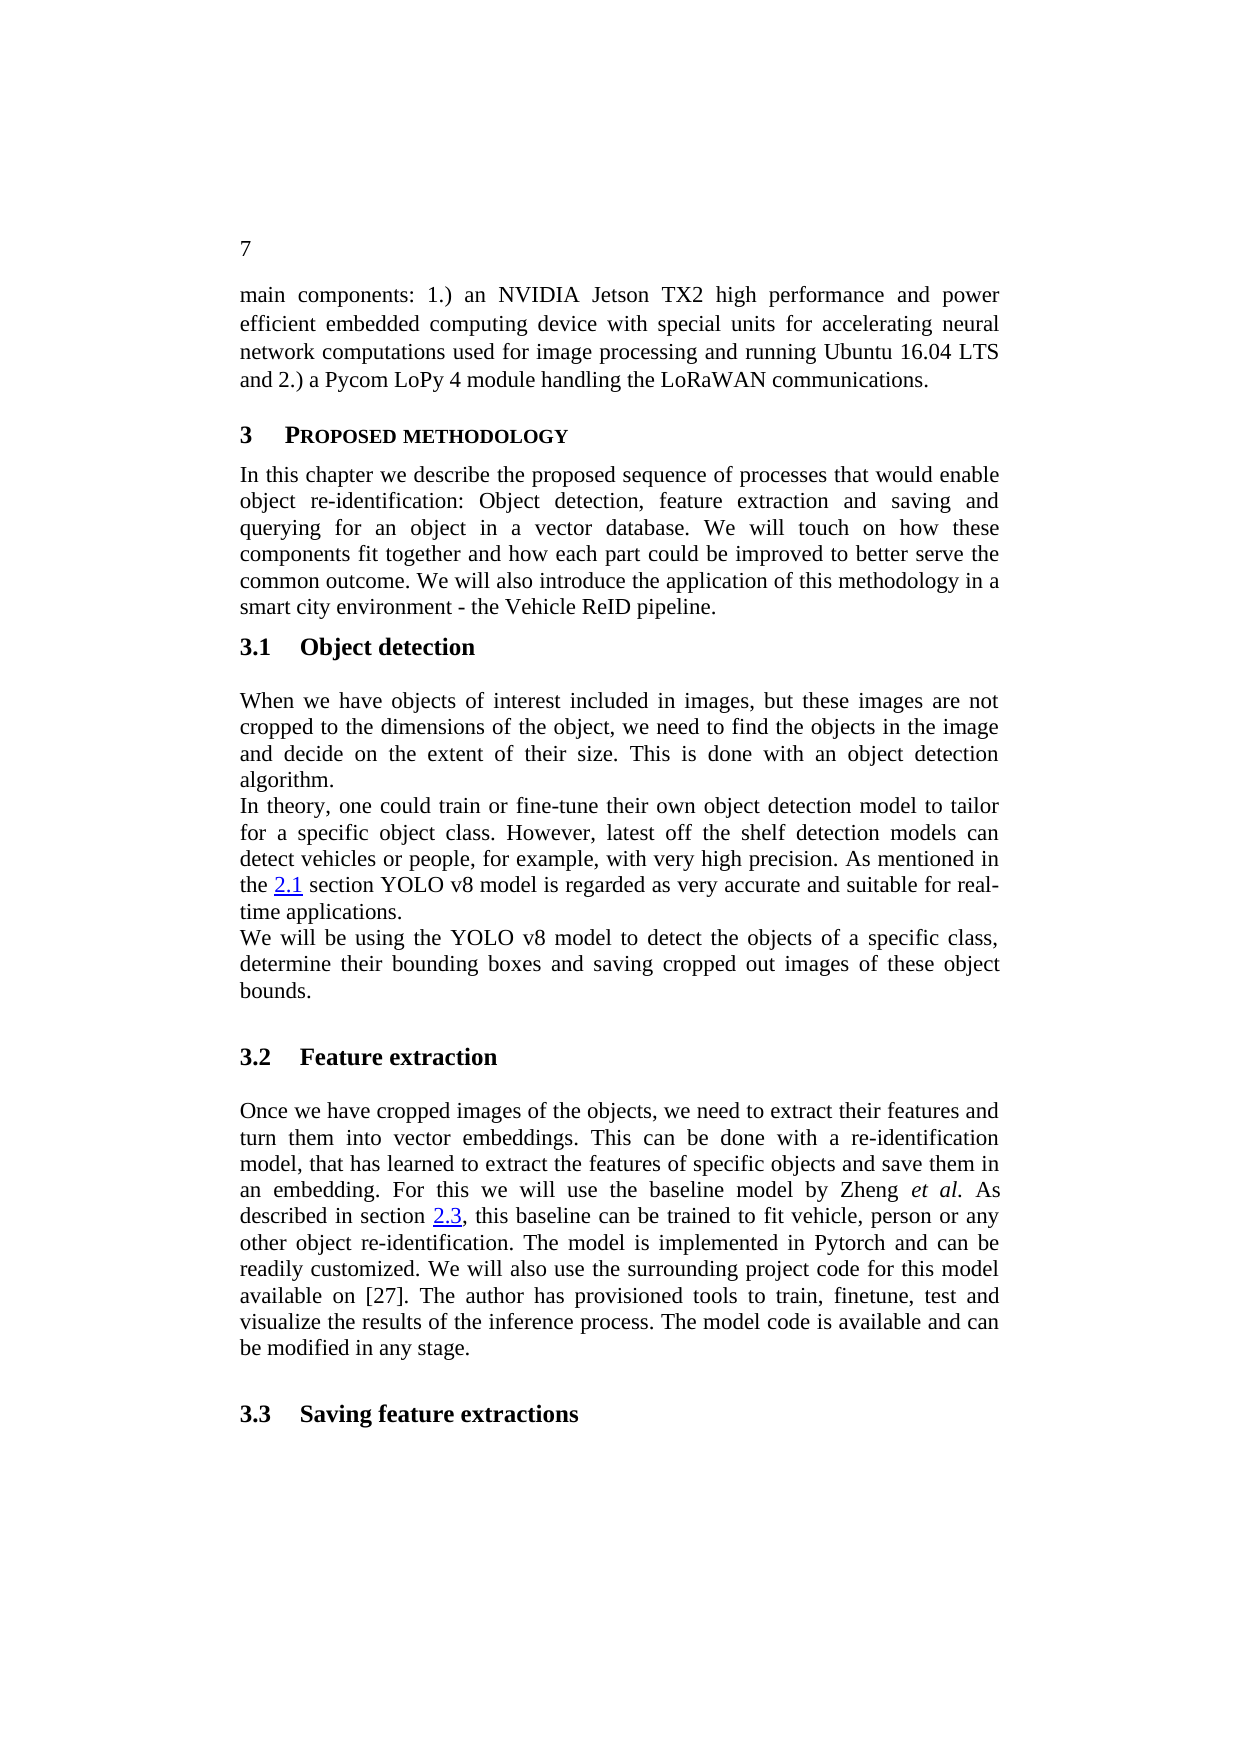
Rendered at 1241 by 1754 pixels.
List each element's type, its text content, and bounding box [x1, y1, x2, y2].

subtitle Saving feature extractions [239, 1399, 1001, 1428]
text In theory, one could train or fine-tune their own object detection model to tailor for a specific object class. However, latest off the shelf detection models can detect vehicles or people, for example, with very high precision. As mentioned in the 2.1 section YOLO v8 model is regarded as very accurate and suitable for real-time applications. [239, 792, 1001, 924]
subtitle Feature extraction [239, 1042, 1001, 1071]
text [239, 281, 1001, 393]
text We will be using the YOLO v8 model to detect the objects of a specific class, determine their bounding boxes and saving cropped out images of these object bounds. [239, 924, 1001, 1003]
text When we have objects of interest included in images, but these images are not cropped to the dimensions of the object, we need to find the objects in the image and decide on the extent of their size. This is done with an object detection algorithm. [239, 687, 1001, 792]
subtitle Object detection [239, 632, 1001, 661]
text Once we have cropped images of the objects, we need to extract their features and turn them into vector embeddings. This can be done with a re-identification model, that has learned to extract the features of specific objects and save them in an embedding. For this we will use the baseline model by Zheng et al. As described in section 2.3, this baseline can be trained to fit vehicle, person or any other object re-identification. The model is implemented in Pytorch and can be readily customized. We will also use the surrounding project code for this model available on [27]. The author has provisioned tools to train, finetune, test and visualize the results of the inference process. The model code is available and can be modified in any stage. [239, 1097, 1001, 1361]
subtitle Proposed methodology [239, 420, 1001, 449]
text In this chapter we describe the proposed sequence of processes that would enable object re-identification: Object detection, feature extraction and saving and querying for an object in a vector database. We will touch on how these components fit together and how each part could be improved to better serve the common outcome. We will also introduce the application of this methodology in a smart city environment - the Vehicle ReID pipeline. [239, 461, 1001, 619]
